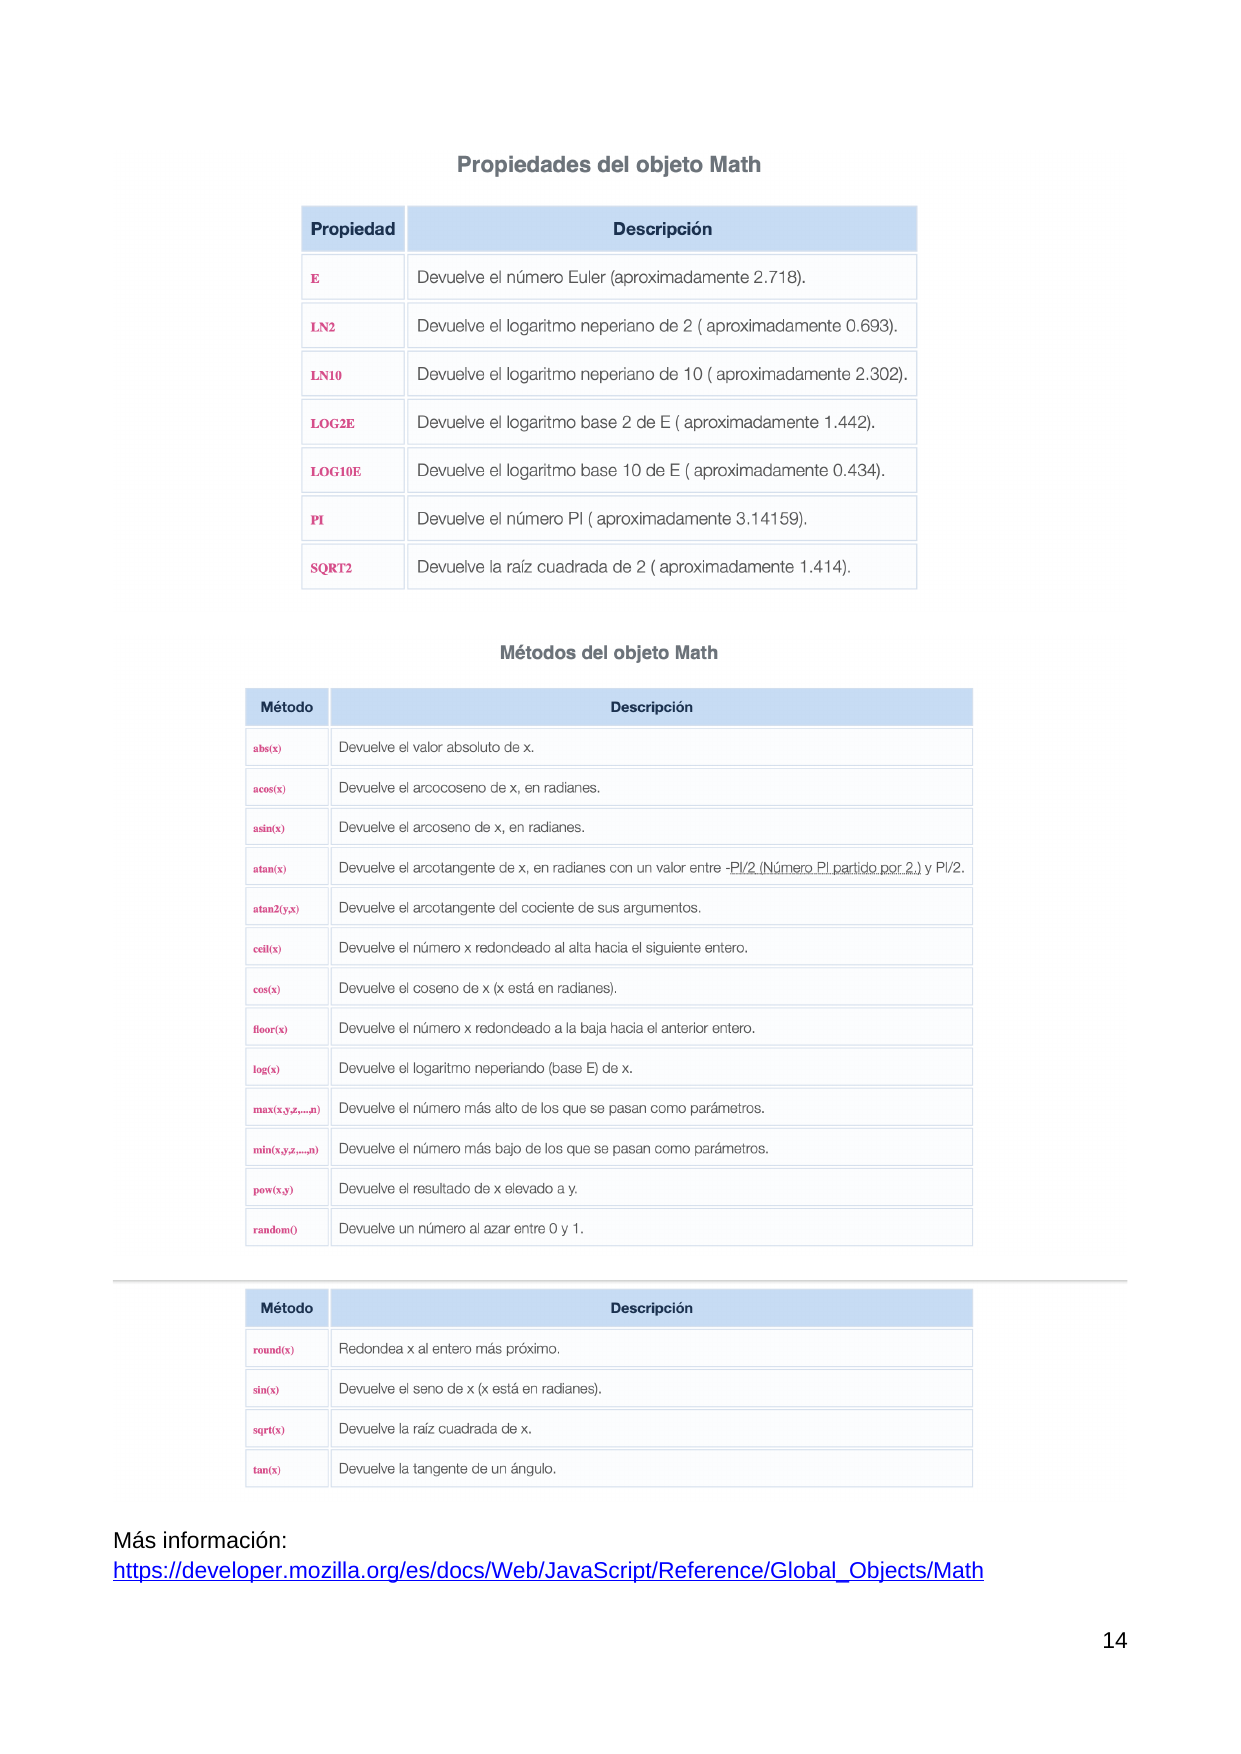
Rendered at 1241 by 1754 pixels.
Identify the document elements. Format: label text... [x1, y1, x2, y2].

picture [112, 150, 1128, 612]
text Más información: https://developer.mozilla.org/es/docs/Web/JavaScript/Reference/Global_Objects/Math [113, 1527, 1127, 1583]
picture [112, 1280, 1128, 1502]
picture [112, 635, 1128, 1256]
